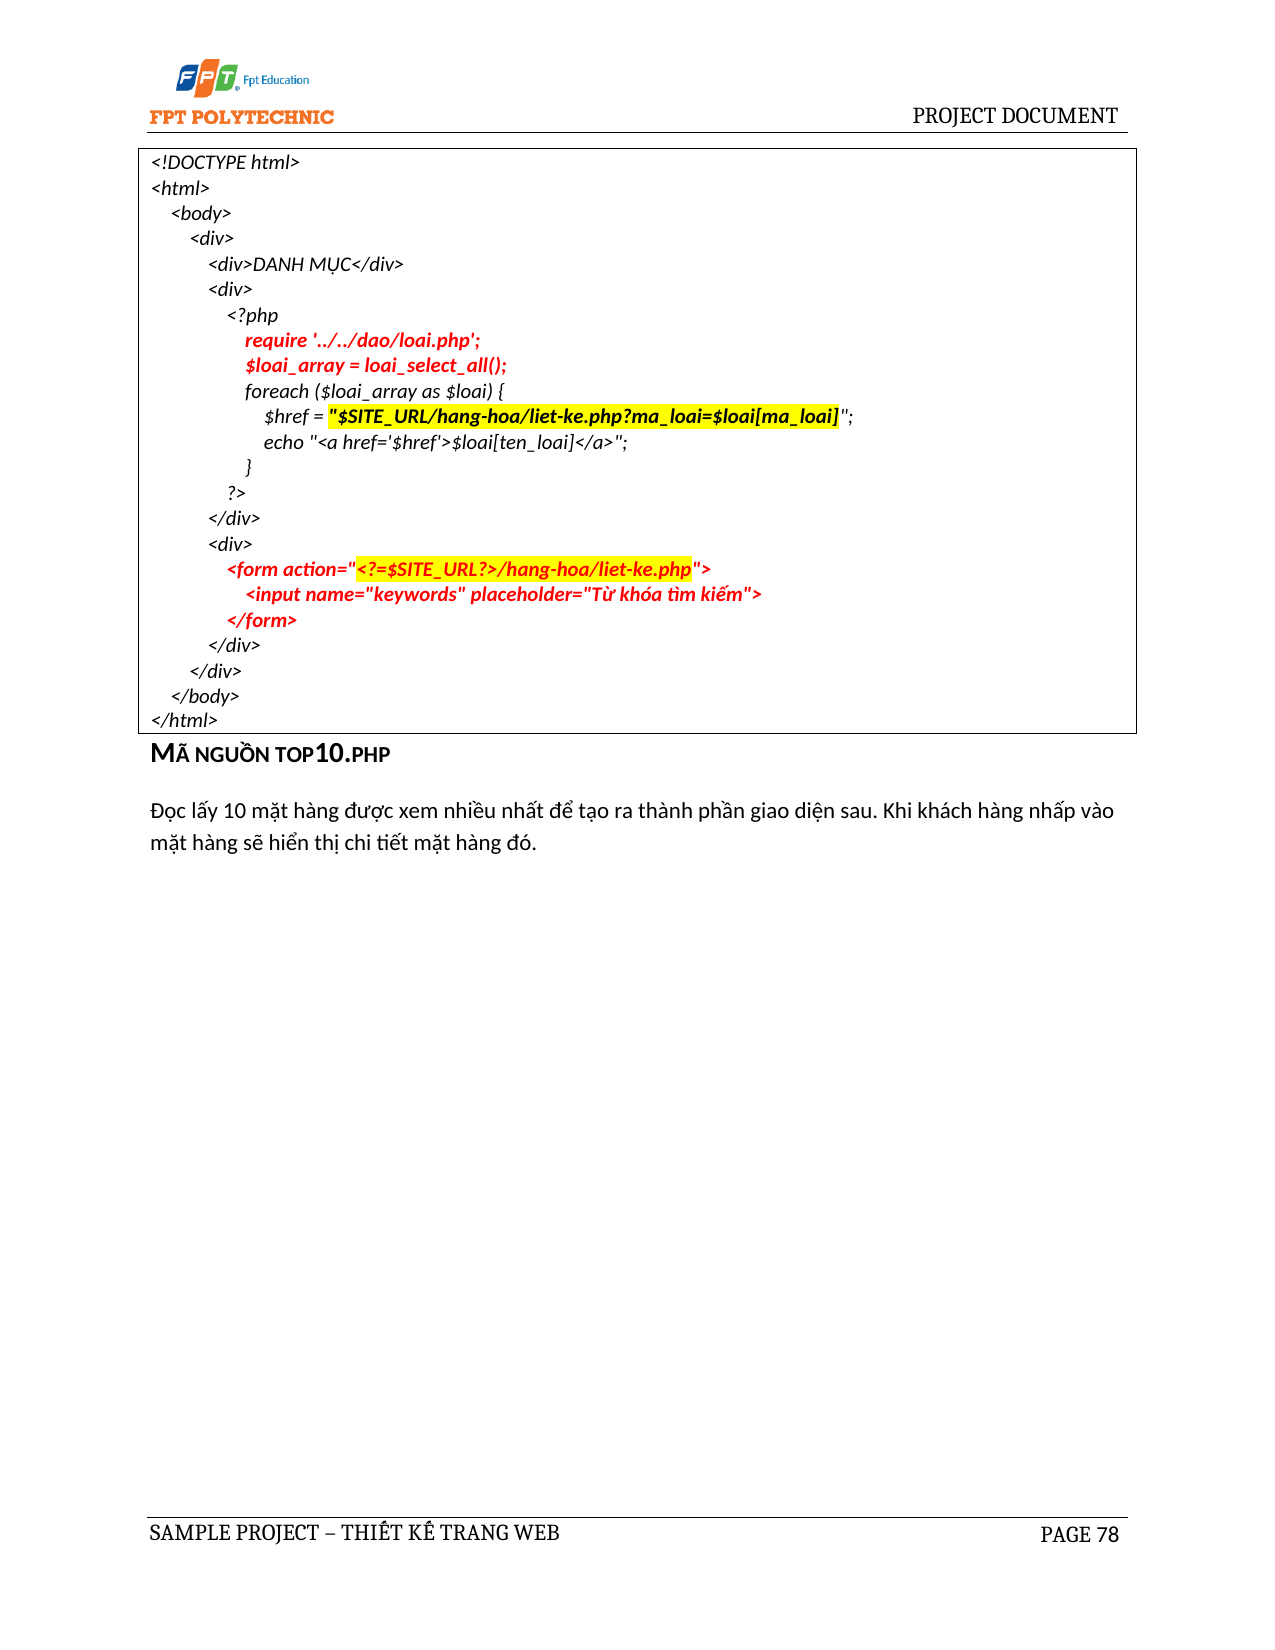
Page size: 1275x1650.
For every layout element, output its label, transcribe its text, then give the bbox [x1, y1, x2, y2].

picture [150, 59, 334, 124]
text MÃ NGUỒN TOP10.PHP [150, 734, 1148, 770]
table_header <!DOCTYPE html> <html> <body> <div> <div>DANH MỤC</div> <div> <?php require '../../dao/loai.php'; $loai_array = loai_select_all(); foreach ($loai_array as $loai) { $href = "$SITE_URL/hang-hoa/liet-ke.php?ma_loai=$loai[ma_loai]"; echo "<a href='$href'>$loai[ten_loai]</a>"; } ?> </div> <div> <form action="<?=$SITE_URL?>/hang-hoa/liet-ke.php"> <input name="keywords" placeholder="Từ khóa tìm kiếm"> </form> </div> </div> </body> </html> [139, 149, 1136, 733]
text Đọc lấy 10 mặt hàng được xem nhiều nhất để tạo ra thành phần giao diện sau. Khi khách hàng nhấp vào mặt hàng sẽ hiển thị chi tiết mặt hàng đó. [150, 796, 1123, 856]
